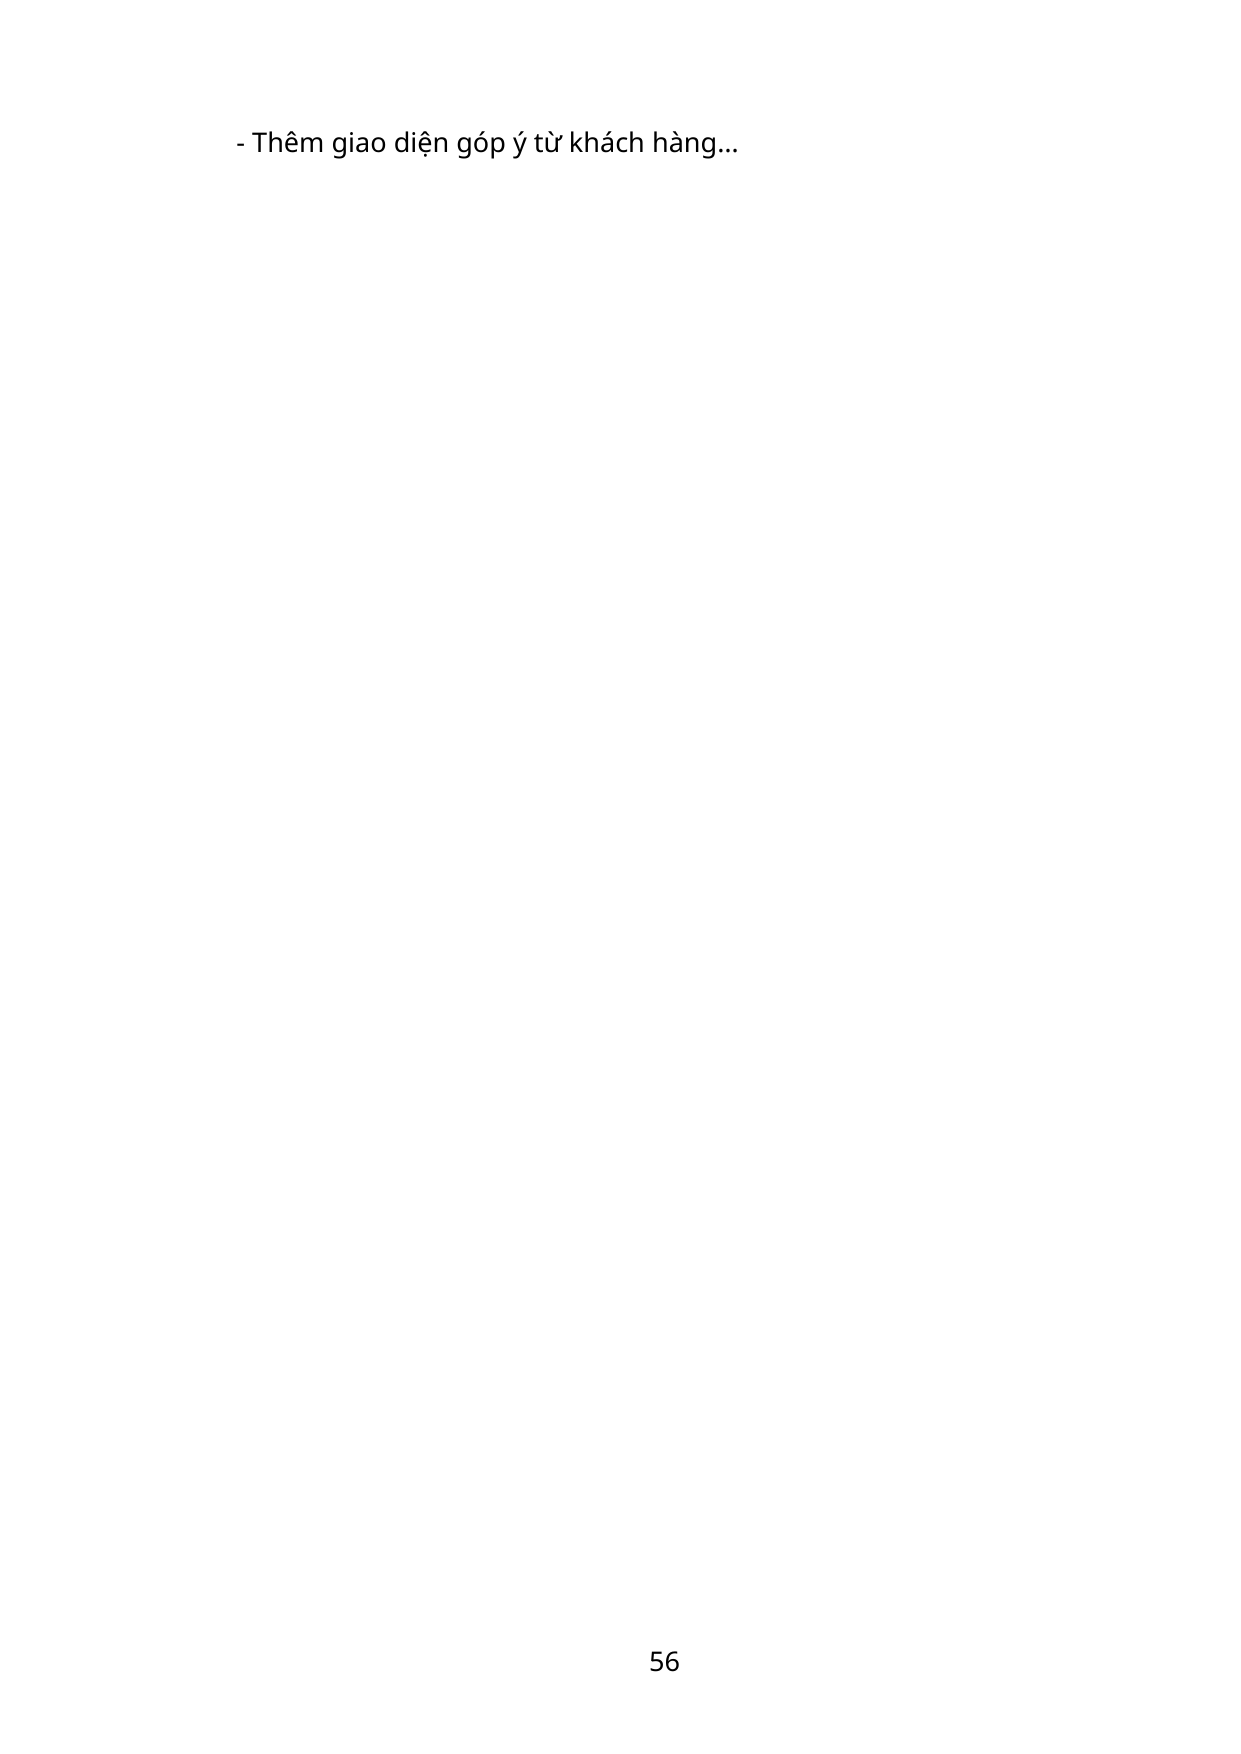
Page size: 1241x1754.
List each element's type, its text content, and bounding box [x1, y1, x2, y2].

text - Thêm giao diện góp ý từ khách hàng… [177, 124, 1152, 161]
